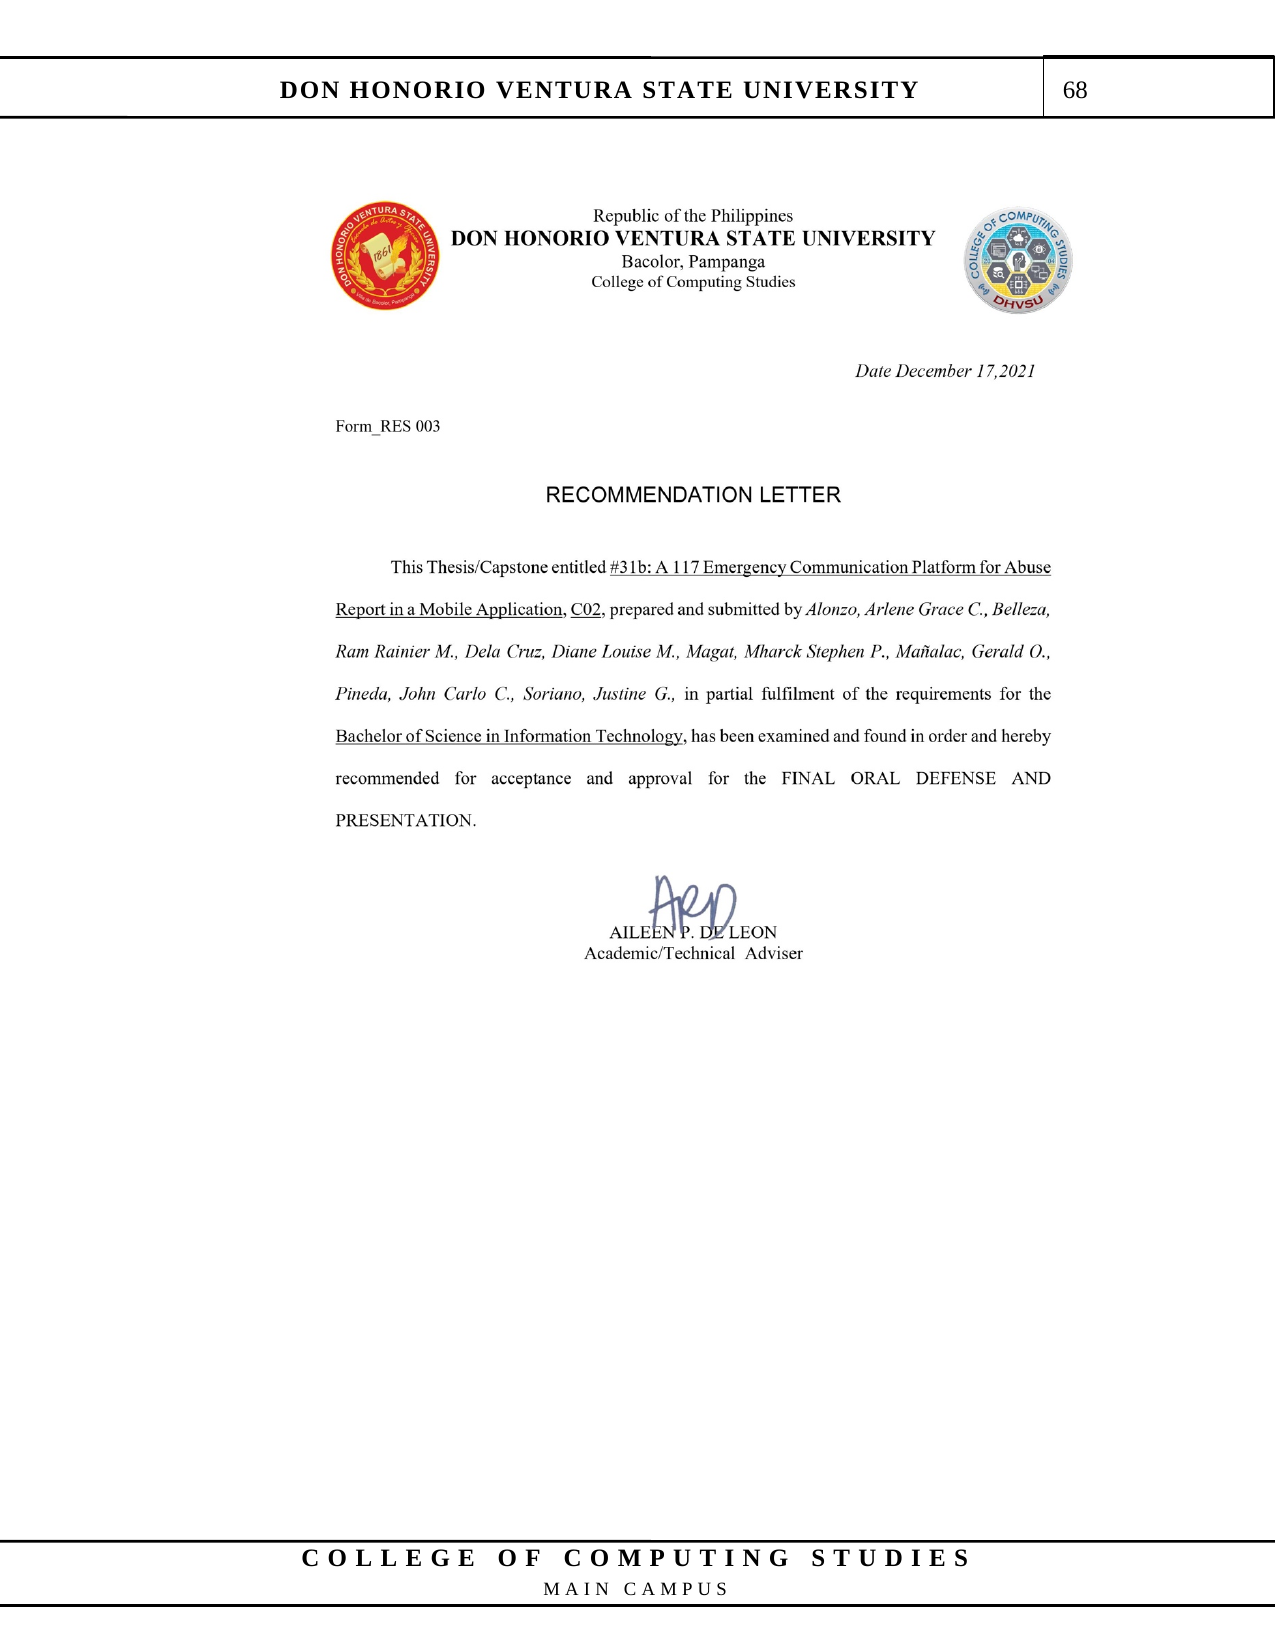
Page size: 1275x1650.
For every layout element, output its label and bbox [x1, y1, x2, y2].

picture [225, 150, 1161, 1361]
